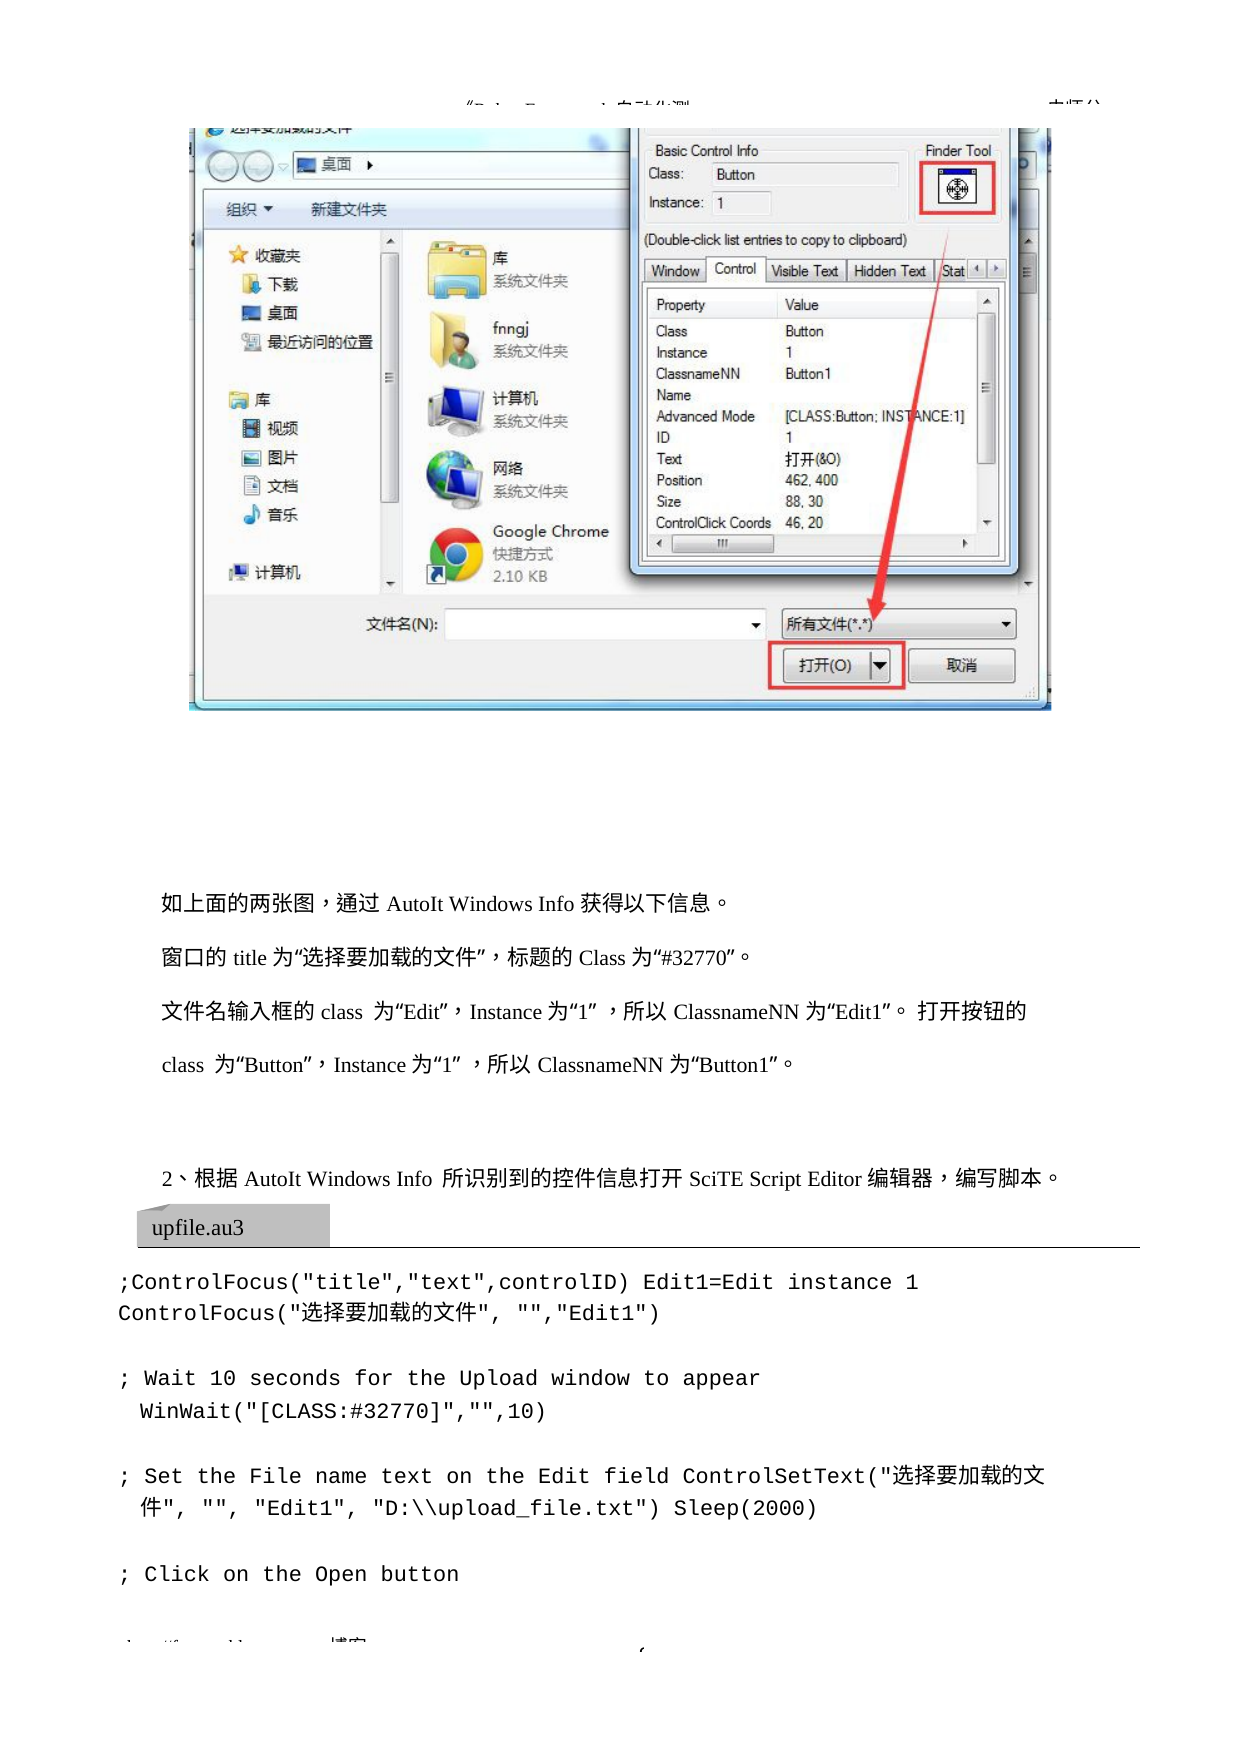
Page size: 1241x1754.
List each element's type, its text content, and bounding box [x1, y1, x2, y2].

text 如上面的两张图，通过 AutoIt Windows Info 获得以下信息。 [162, 887, 1134, 917]
picture [189, 128, 1052, 711]
text ; Wait 10 seconds for the Upload window to appear WinWait("[CLASS:#32770]","",10) [118, 1367, 1134, 1425]
text 窗口的 title 为“选择要加载的文件”，标题的 Class 为“#32770”。 [162, 942, 1134, 972]
text 2、根据 AutoIt Windows Info 所识别到的控件信息打开 SciTE Script Editor 编辑器，编写脚本。 [162, 1163, 1134, 1193]
text ; Set the File name text on the Edit field ControlSetText("选择要加载的文件", "", "Edit1", "D:\\upload_file.txt") Sleep(2000) [118, 1458, 1072, 1522]
text ; Click on the Open button [118, 1563, 1134, 1588]
text ;ControlFocus("title","text",controlID) Edit1=Edit instance 1 ControlFocus("选择要加载的文件", "","Edit1") [118, 1271, 1134, 1326]
text 文件名输入框的 class 为“Edit”，Instance 为“1” ，所以 ClassnameNN 为“Edit1”。 打开按钮的 class 为“Button”，Instance 为“1” ，所以 ClassnameNN 为“Button1”。 [162, 996, 1072, 1079]
